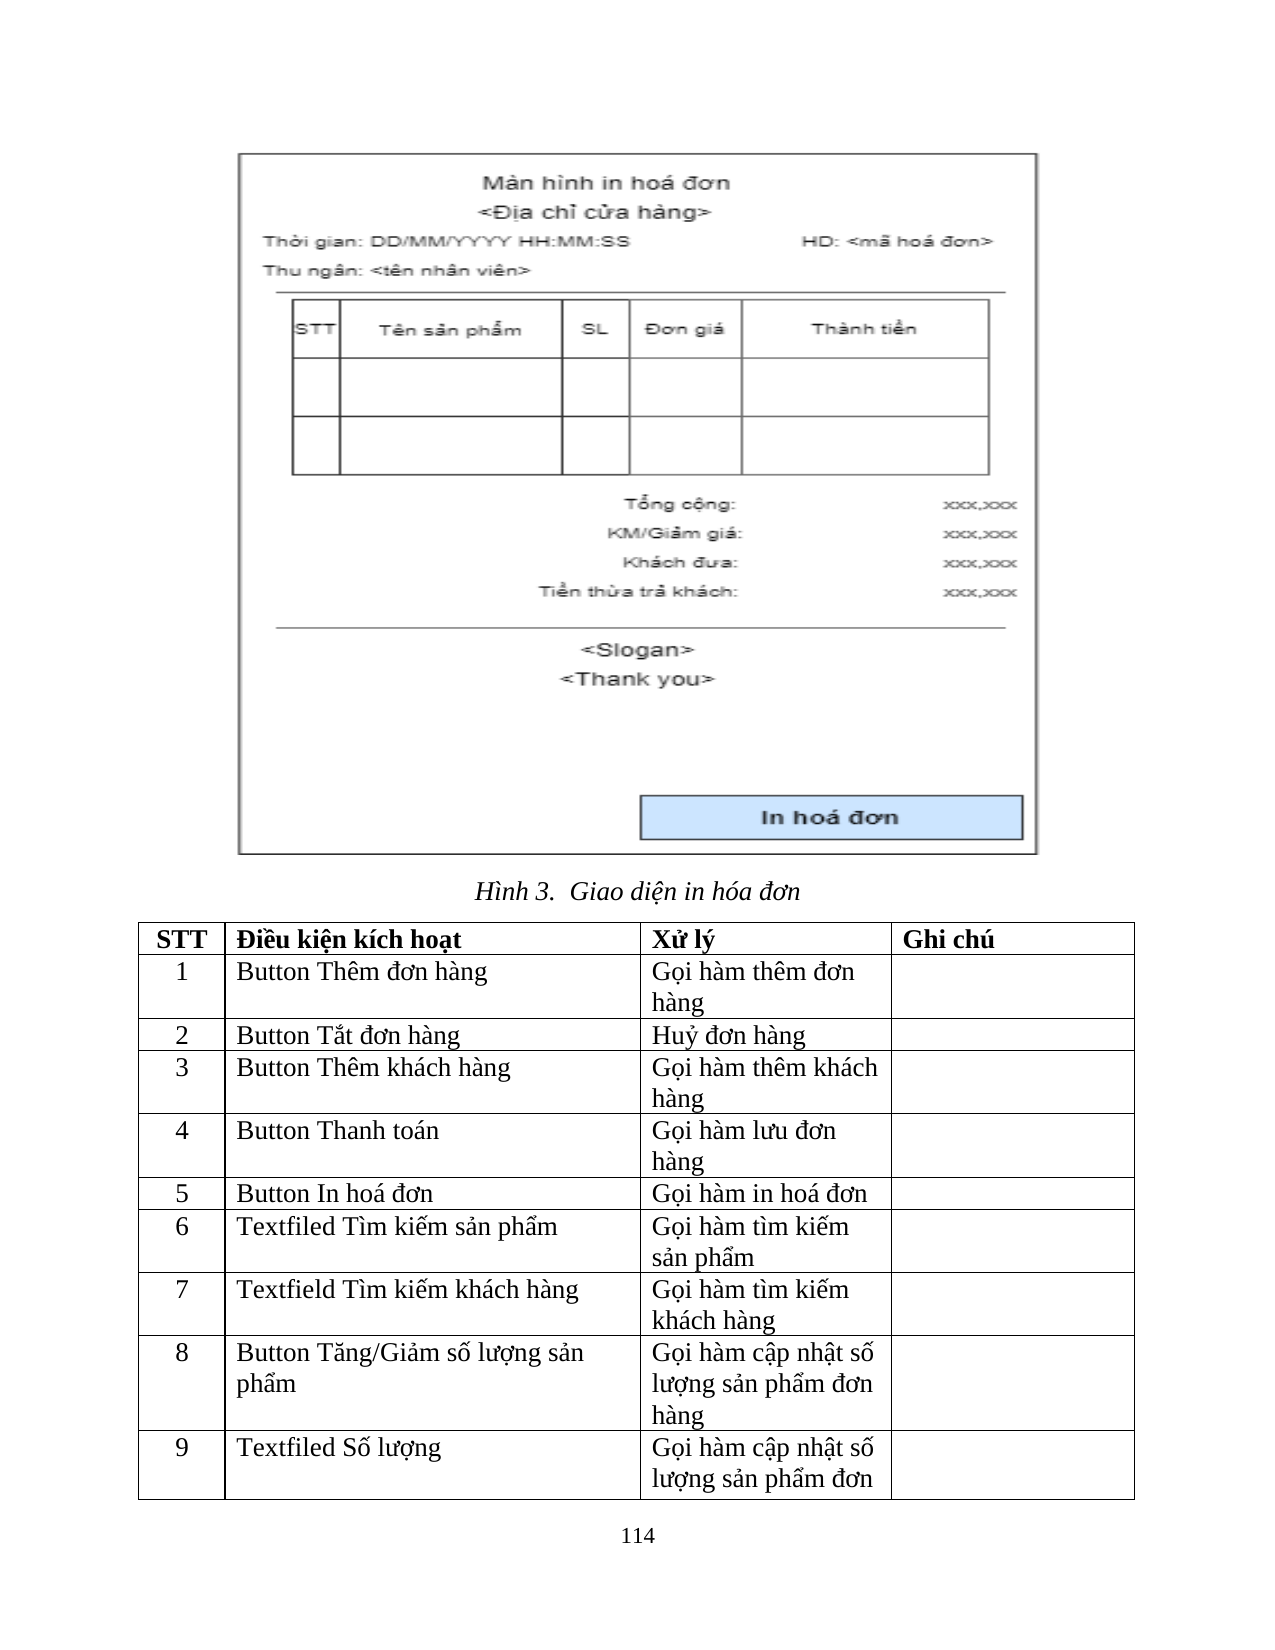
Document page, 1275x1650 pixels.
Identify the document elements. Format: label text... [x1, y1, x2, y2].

table_cell Textfiled Tìm kiếm sản phẩm [226, 1210, 640, 1272]
table_cell [892, 1178, 1134, 1209]
table_header Xử lý [641, 923, 891, 954]
table_cell Textfiled Số lượng [226, 1431, 640, 1499]
table_cell [892, 1019, 1134, 1050]
table_cell Button In hoá đơn [226, 1178, 640, 1209]
table_cell [892, 1051, 1134, 1113]
table_cell 4 [139, 1114, 224, 1177]
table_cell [641, 1431, 891, 1499]
table_cell [892, 1336, 1134, 1430]
table_cell Textfield Tìm kiếm khách hàng [226, 1273, 640, 1335]
table_cell Button Thêm đơn hàng [226, 955, 640, 1018]
table_cell [892, 955, 1134, 1018]
table_header STT [139, 923, 224, 954]
picture [225, 150, 1049, 855]
table_cell Gọi hàm lưu đơn hàng [641, 1114, 891, 1177]
table_cell Button Thêm khách hàng [226, 1051, 640, 1113]
table_cell Button Tăng/Giảm số lượng sản phẩm [226, 1336, 640, 1430]
table_cell 7 [139, 1273, 224, 1335]
table_cell Button Thanh toán [226, 1114, 640, 1177]
table_cell Gọi hàm tìm kiếm khách hàng [641, 1273, 891, 1335]
table_cell Gọi hàm thêm đơn hàng [641, 955, 891, 1018]
table_cell 1 [139, 955, 224, 1018]
table_header Điều kiện kích hoạt [226, 923, 640, 954]
table_cell [892, 1273, 1134, 1335]
table_cell 9 [139, 1431, 224, 1499]
table_cell 5 [139, 1178, 224, 1209]
table_cell Gọi hàm tìm kiếm sản phẩm [641, 1210, 891, 1272]
subtitle Hình 3. Giao diện in hóa đơn [150, 876, 1125, 907]
table_cell [892, 1210, 1134, 1272]
table_cell 6 [139, 1210, 224, 1272]
table_cell 3 [139, 1051, 224, 1113]
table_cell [641, 1336, 891, 1430]
table_cell 8 [139, 1336, 224, 1430]
table_cell [892, 1114, 1134, 1177]
table_cell Huỷ đơn hàng [641, 1019, 891, 1050]
table_cell Gọi hàm in hoá đơn [641, 1178, 891, 1209]
table_cell Gọi hàm thêm khách hàng [641, 1051, 891, 1113]
table_header Ghi chú [892, 923, 1134, 954]
table_cell Button Tắt đơn hàng [226, 1019, 640, 1050]
table_cell [892, 1431, 1134, 1499]
table_cell 2 [139, 1019, 224, 1050]
